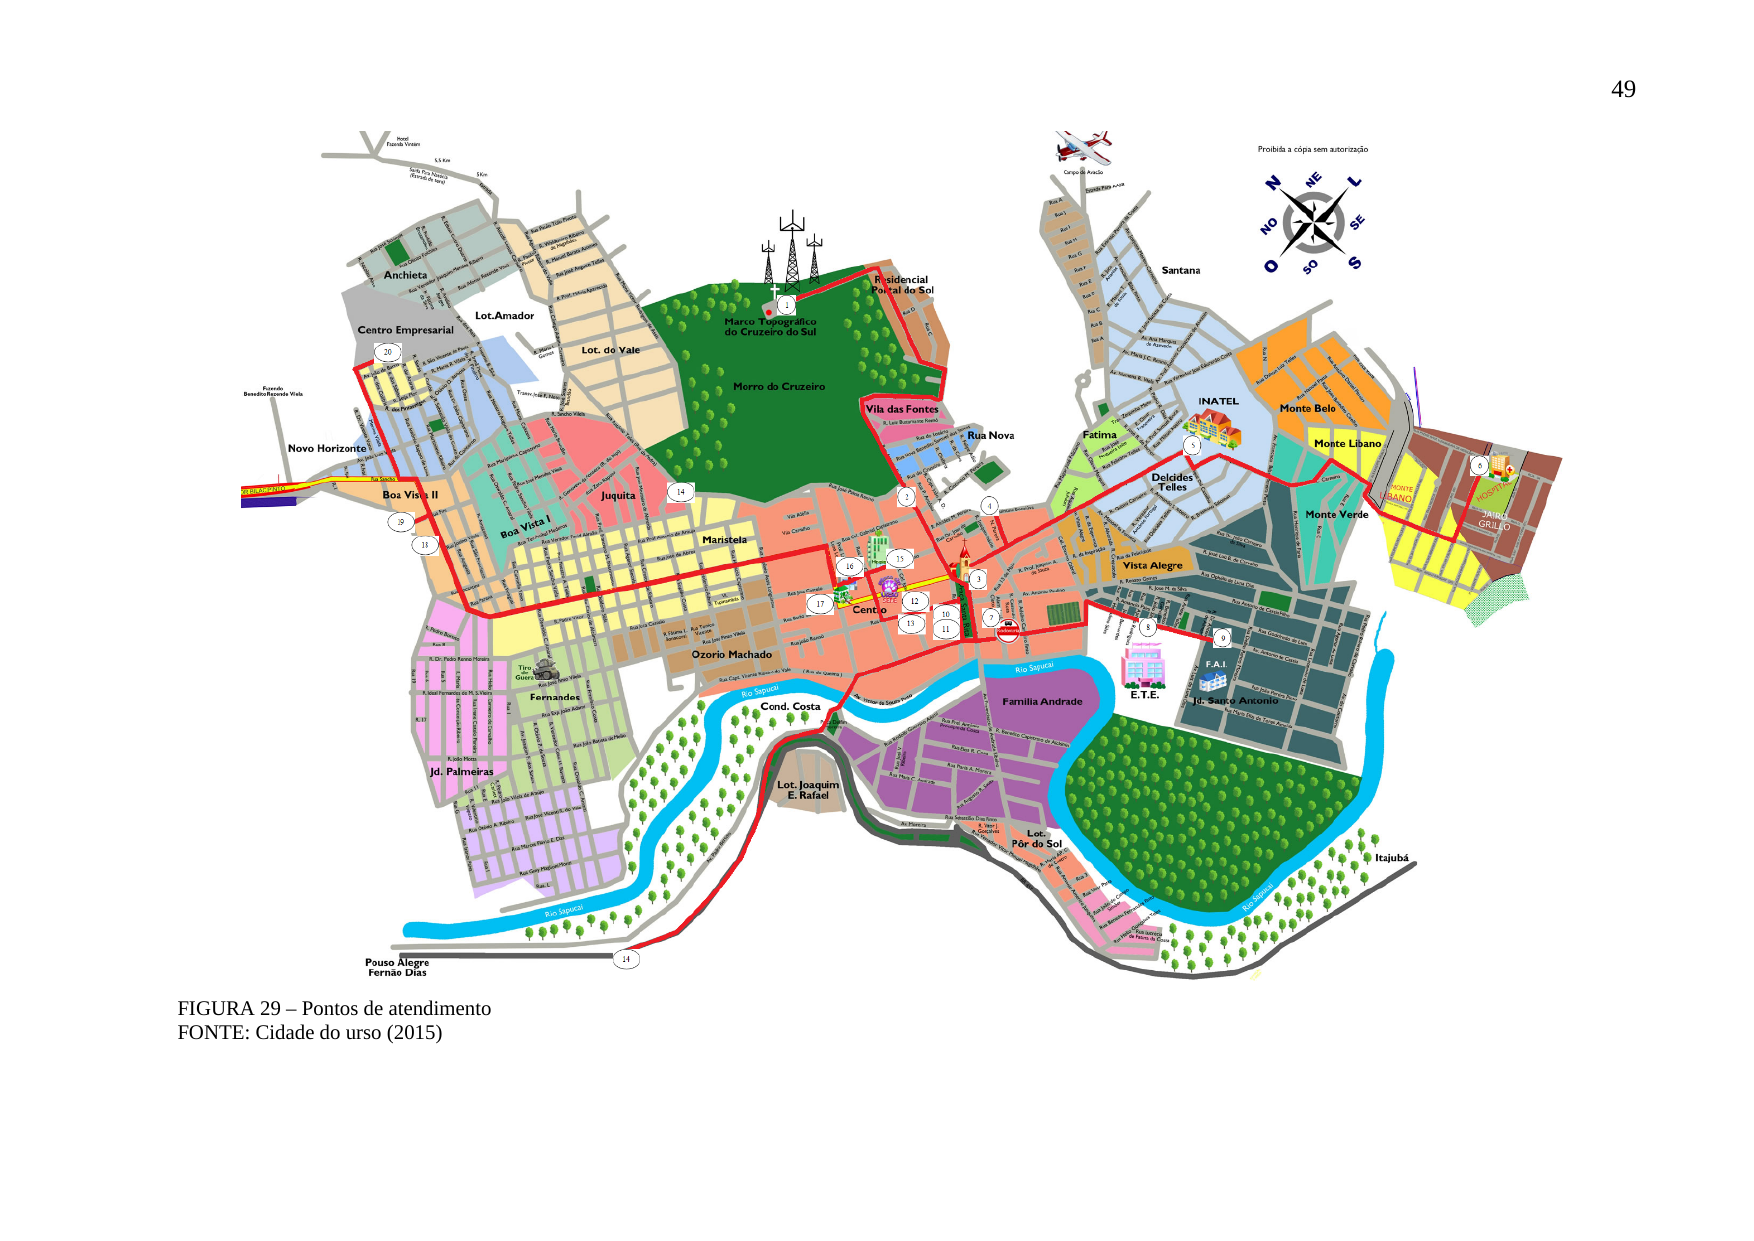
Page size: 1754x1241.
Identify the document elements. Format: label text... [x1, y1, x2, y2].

text FONTE: Cidade do urso (2015) [177, 1020, 1636, 1044]
picture [241, 131, 1573, 997]
text FIGURA 29 – Pontos de atendimento [177, 996, 1636, 1020]
